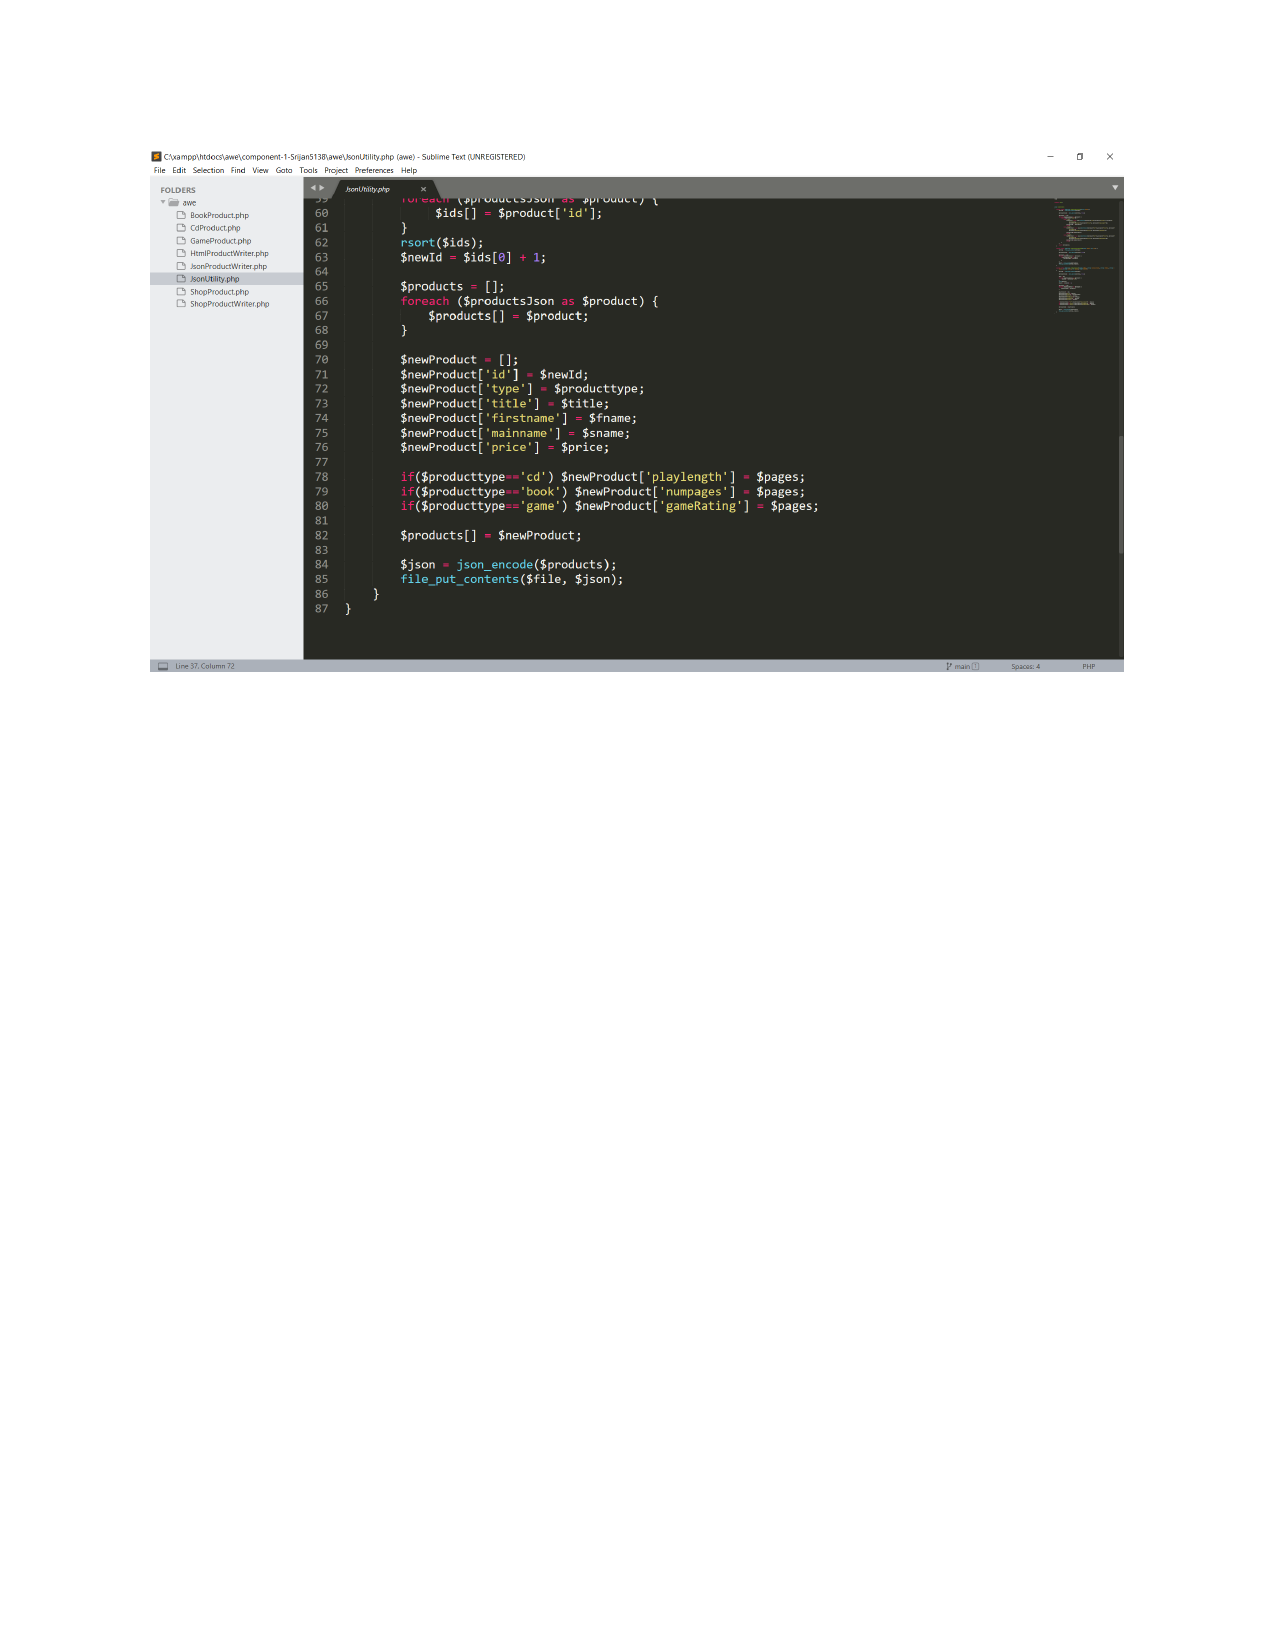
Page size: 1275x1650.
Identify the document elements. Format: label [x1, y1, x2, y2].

picture [150, 150, 1124, 672]
